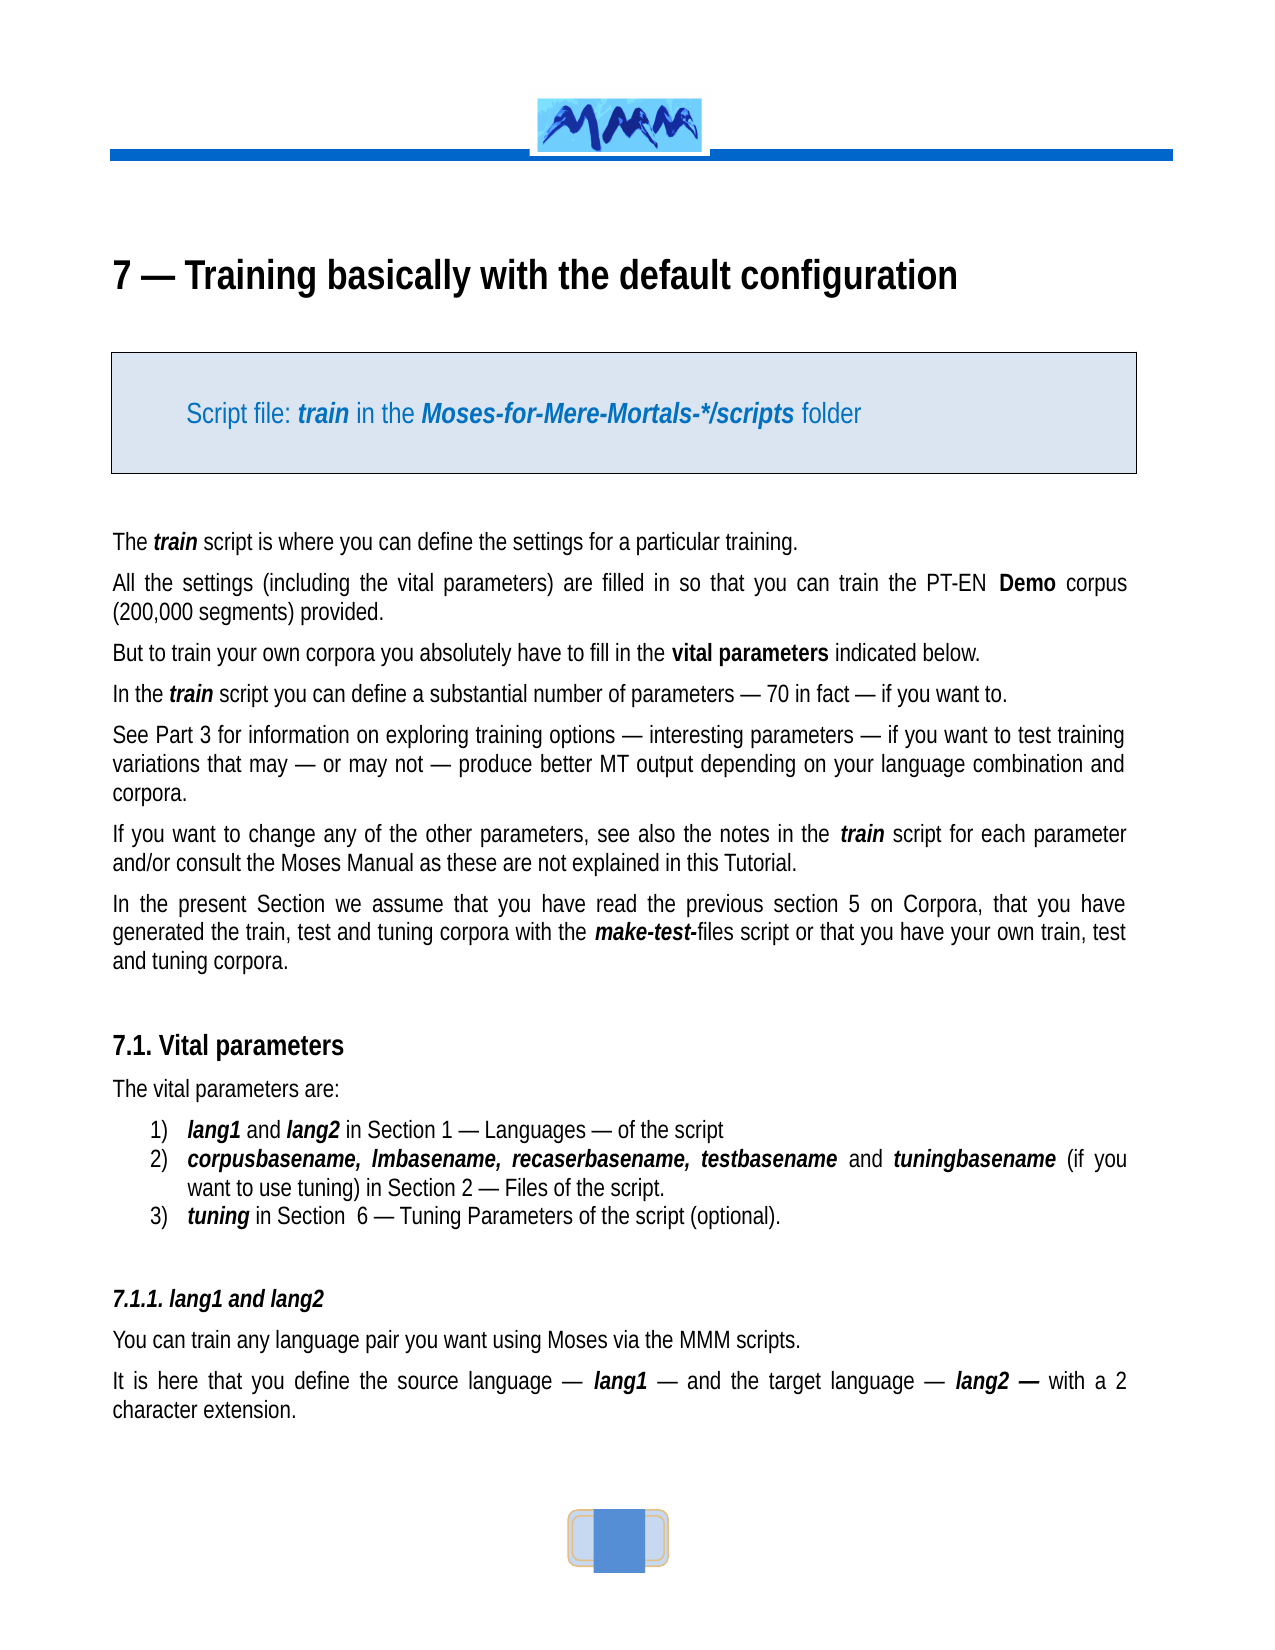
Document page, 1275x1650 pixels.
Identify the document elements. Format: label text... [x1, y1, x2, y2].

text The vital parameters are: [112, 1074, 1127, 1103]
subtitle 7.1.1. lang1 and lang2 [112, 1284, 1127, 1312]
subtitle 7.1. Vital parameters [112, 1028, 1127, 1062]
list corpusbasename, lmbasename, recaserbasename, testbasename and tuningbasename (if you want to use tuning) in Section 2 — Files of the script. [150, 1144, 1127, 1201]
list lang1 and lang2 in Section 1 — Languages — of the script [150, 1115, 1127, 1144]
text All the settings (including the vital parameters) are filled in so that you can train the PT-EN Demo corpus (200,000 segments) provided. [112, 568, 1127, 626]
text If you want to change any of the other parameters, see also the notes in the train script for each parameter and/or consult the Moses Manual as these are not explained in this Tutorial. [112, 819, 1127, 876]
text In the present Section we assume that you have read the previous section 5 on Corpora, that you have generated the train, test and tuning corpora with the make-test-files script or that you have your own train, test and tuning corpora. [112, 889, 1127, 975]
text It is here that you define the source language — lang1 — and the target language — lang2 — with a 2 character extension. [112, 1366, 1127, 1423]
subtitle 7 — Training basically with the default configuration [112, 250, 1127, 298]
text In the train script you can define a substantial number of parameters — 70 in fact — if you want to. [112, 679, 1127, 708]
text See Part 3 for information on exploring training options — interesting parameters — if you want to test training variations that may — or may not — produce better MT output depending on your language combination and corpora. [112, 721, 1127, 806]
list tuning in Section 6 — Tuning Parameters of the script (optional). [150, 1201, 1127, 1230]
text You can train any language pair you want using Moses via the MMM scripts. [112, 1325, 1127, 1353]
picture [529, 87, 710, 156]
text But to train your own corpora you absolutely have to fill in the vital parameters indicated below. [112, 638, 1127, 667]
text The train script is where you can define the settings for a particular training. [112, 527, 1127, 556]
text Script file: train in the Moses-for-Mere-Mortals-*/scripts folder [112, 393, 1136, 429]
